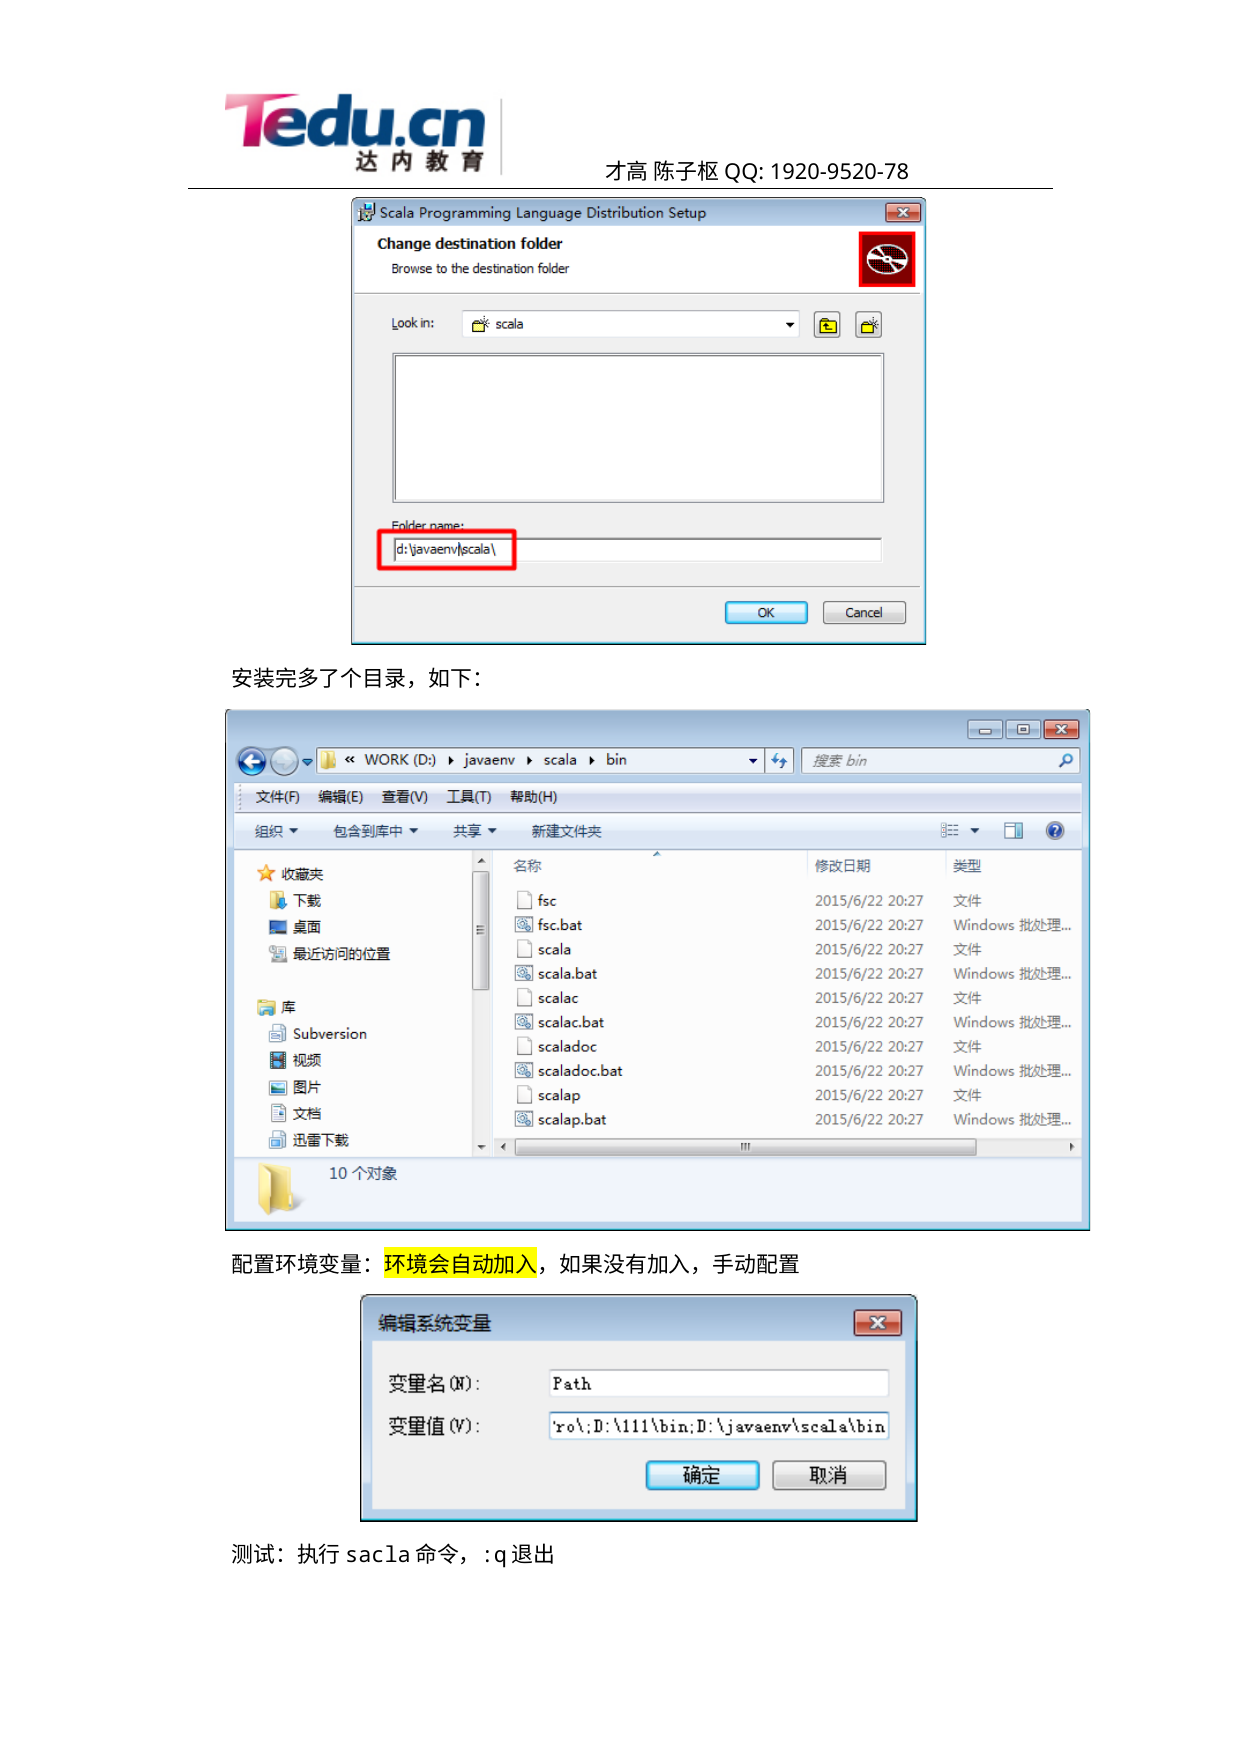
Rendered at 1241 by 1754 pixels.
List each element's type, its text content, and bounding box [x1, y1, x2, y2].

picture [351, 197, 927, 645]
text 配置环境变量：环境会自动加入，如果没有加入，手动配置 [187, 1247, 384, 1278]
picture [360, 1294, 918, 1522]
picture [225, 709, 1091, 1231]
text 测试：执行sacla命令，:q退出 [187, 1537, 1053, 1569]
picture [225, 88, 507, 180]
text 安装完多了个目录，如下： [187, 661, 1053, 693]
text 配置环境变量：环境会自动加入，如果没有加入，手动配置 [537, 1247, 1053, 1278]
